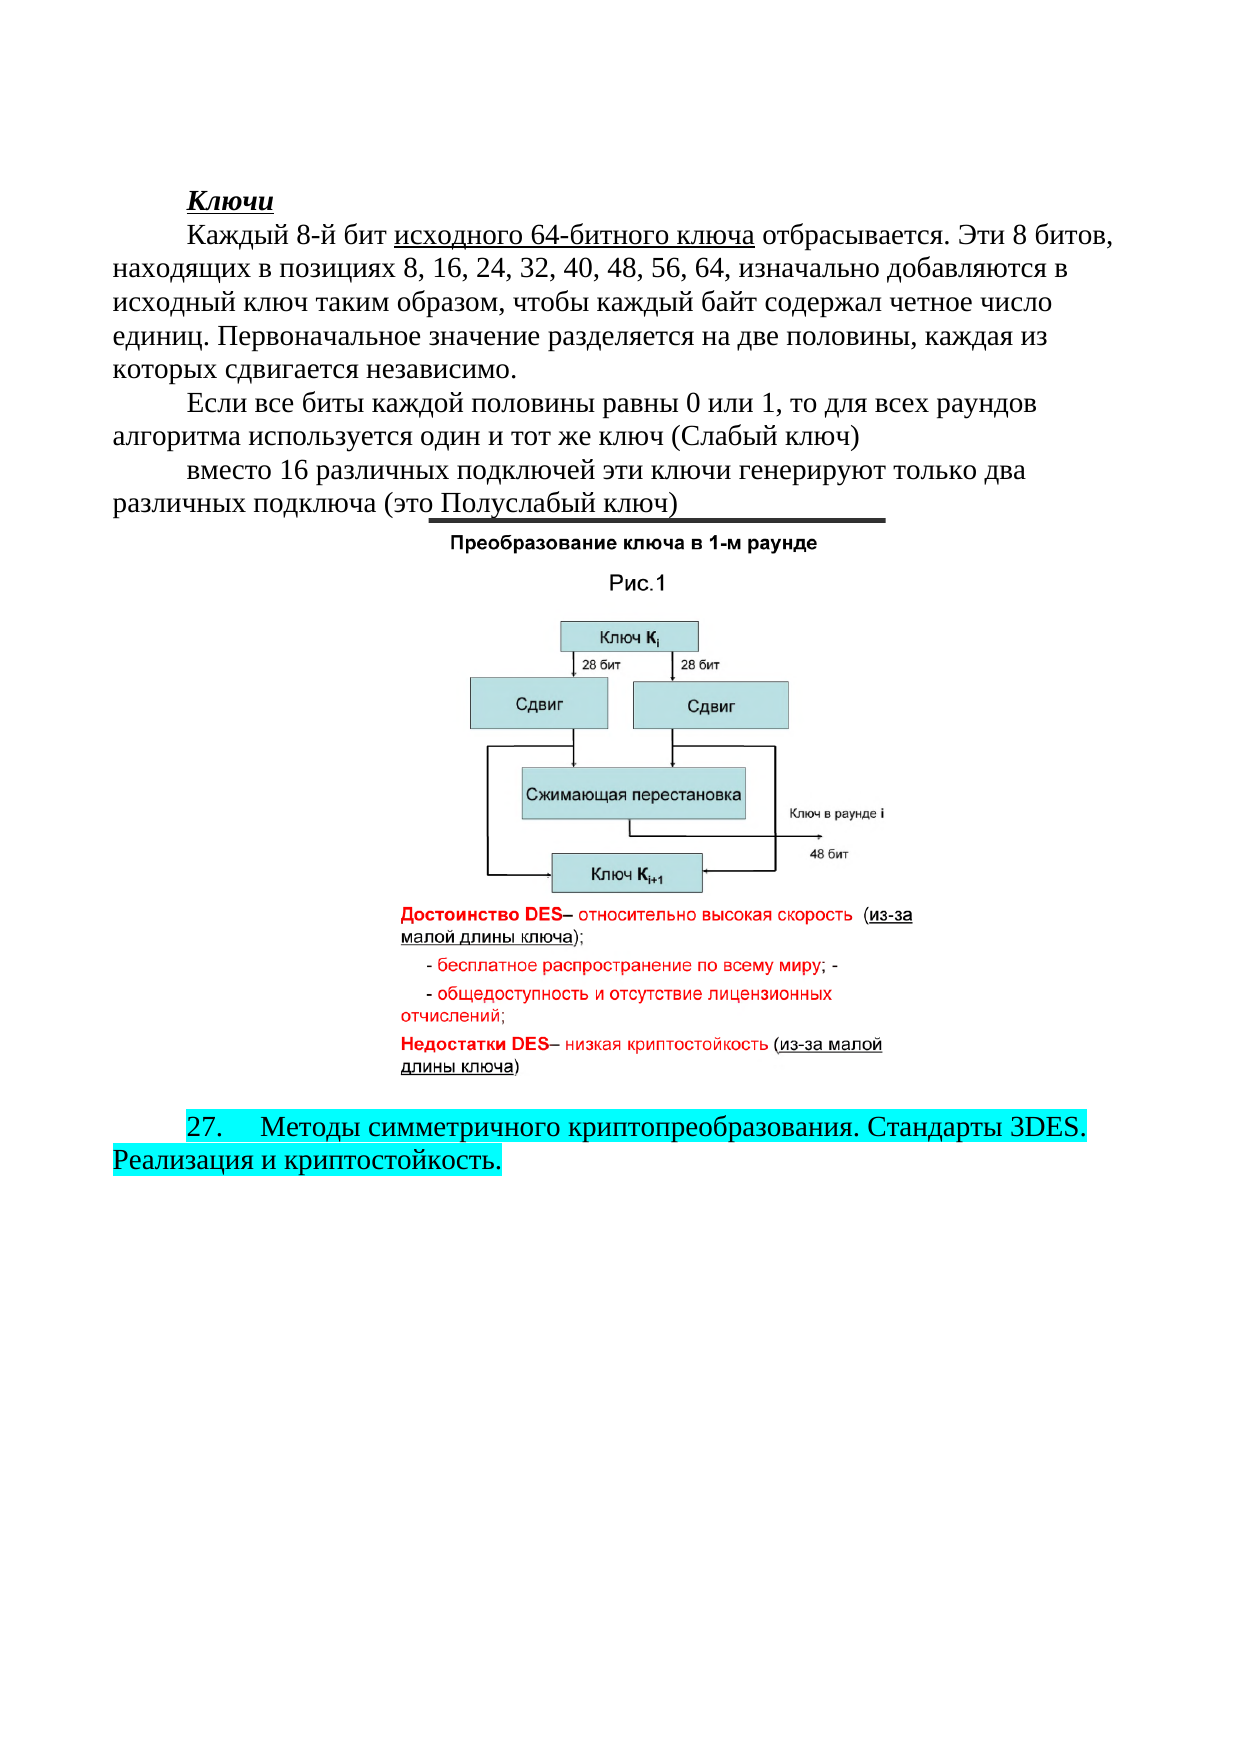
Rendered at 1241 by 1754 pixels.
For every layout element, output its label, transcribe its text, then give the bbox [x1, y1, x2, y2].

text Каждый 8-й бит исходного 64-битного ключа отбрасывается. Эти 8 битов, находящих в позициях 8, 16, 24, 32, 40, 48, 56, 64, изначально добавляются в исходный ключ таким образом, чтобы каждый байт содержал четное число единиц. Первоначальное значение разделяется на две половины, каждая из которых сдвигается независимо. [112, 217, 1128, 385]
text Если все биты каждой половины равны 0 или 1, то для всех раундов алгоритма используется один и тот же ключ (Слабый ключ) [112, 385, 1128, 452]
text вместо 16 различных подключей эти ключи генерируют только два различных подключа (это Полуслабый ключ) [112, 452, 1128, 519]
list Методы симметричного криптопреобразования. Стандарты 3DES. Реализация и криптостойкость. [112, 1109, 1128, 1176]
picture [391, 518, 923, 1076]
text Ключи [112, 183, 1128, 217]
